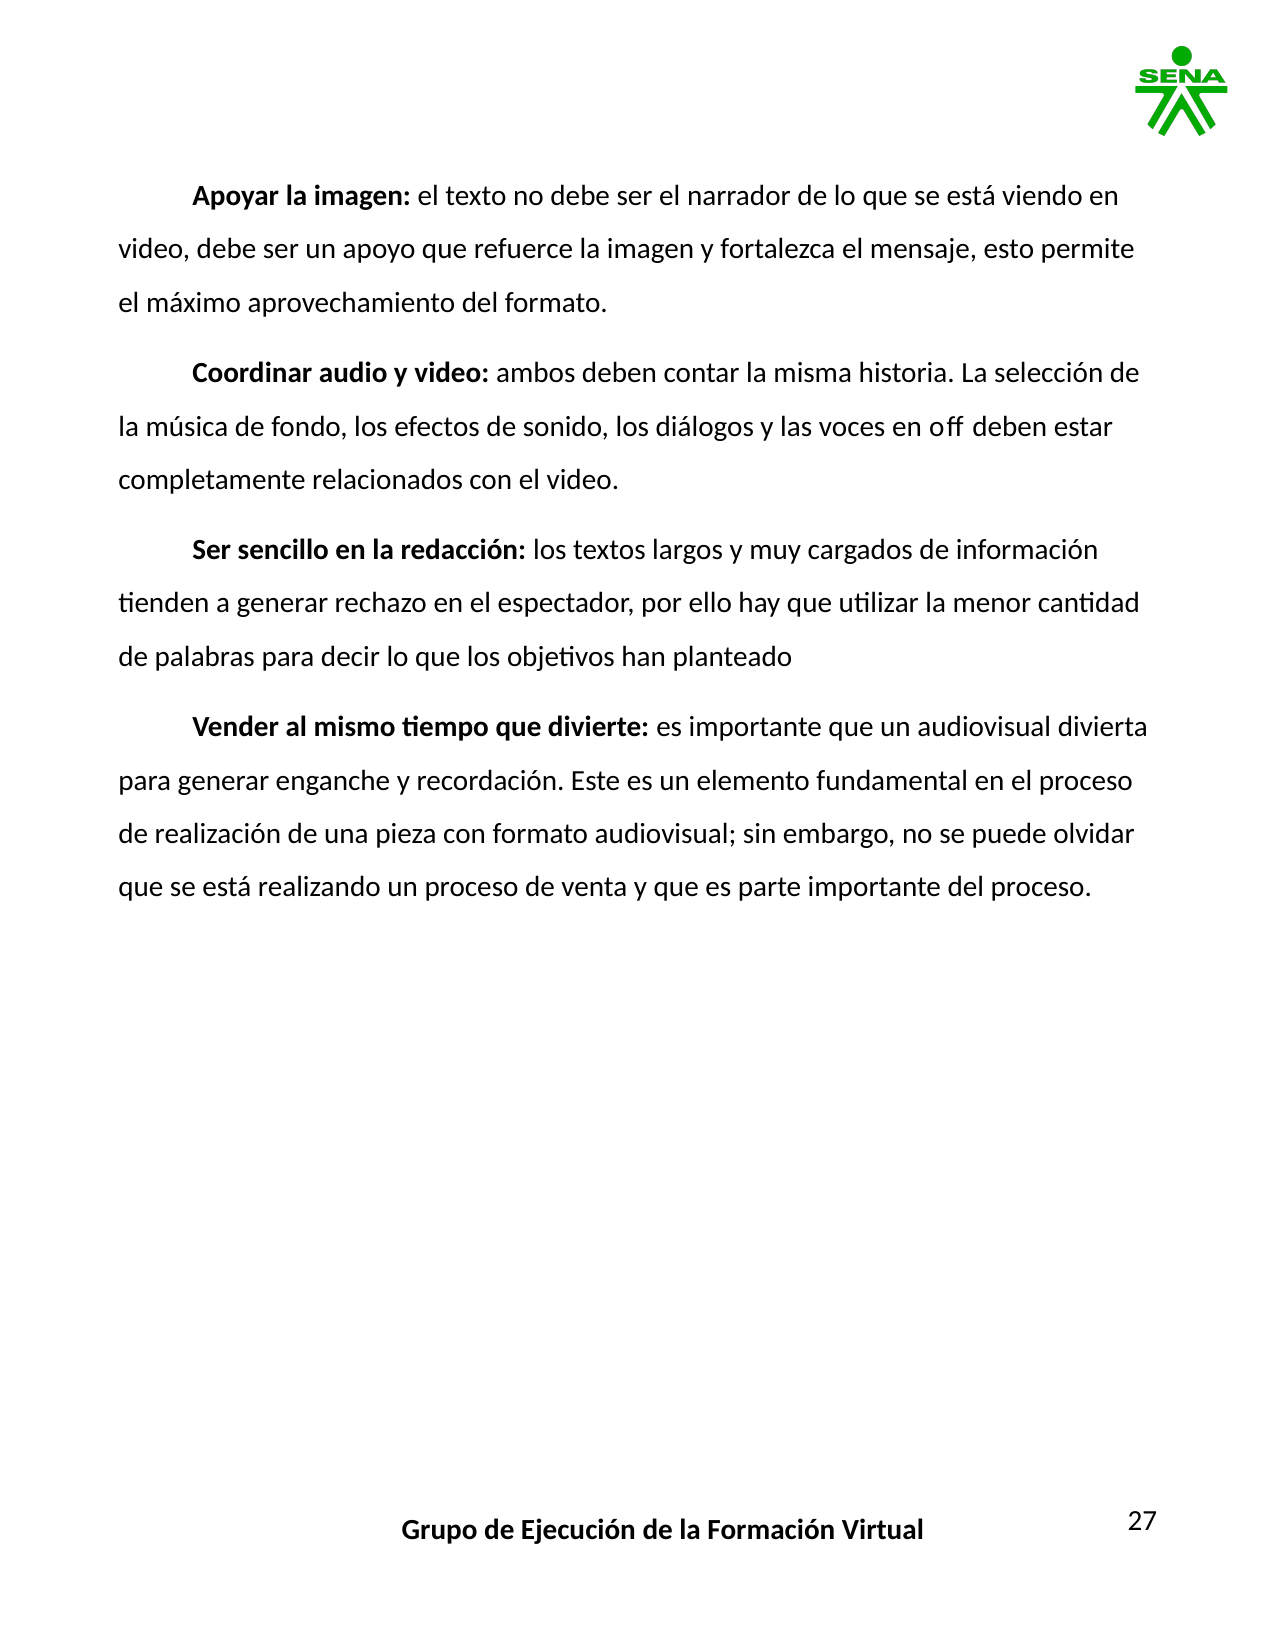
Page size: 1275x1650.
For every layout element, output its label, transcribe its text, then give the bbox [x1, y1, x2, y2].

text Apoyar la imagen: el texto no debe ser el narrador de lo que se está viendo en video, debe ser un apoyo que refuerce la imagen y fortalezca el mensaje, esto permite el máximo aprovechamiento del formato. [118, 177, 1157, 320]
text Ser sencillo en la redacción: los textos largos y muy cargados de información tienden a generar rechazo en el espectador, por ello hay que utilizar la menor cantidad de palabras para decir lo que los objetivos han planteado [118, 531, 1157, 674]
text Coordinar audio y video: ambos deben contar la misma historia. La selección de la música de fondo, los efectos de sonido, los diálogos y las voces en off deben estar completamente relacionados con el video. [118, 354, 1157, 497]
text Vender al mismo tiempo que divierte: es importante que un audiovisual divierta para generar enganche y recordación. Este es un elemento fundamental en el proceso de realización de una pieza con formato audiovisual; sin embargo, no se puede olvidar que se está realizando un proceso de venta y que es parte importante del proceso. [118, 708, 1157, 904]
picture [1135, 46, 1228, 136]
